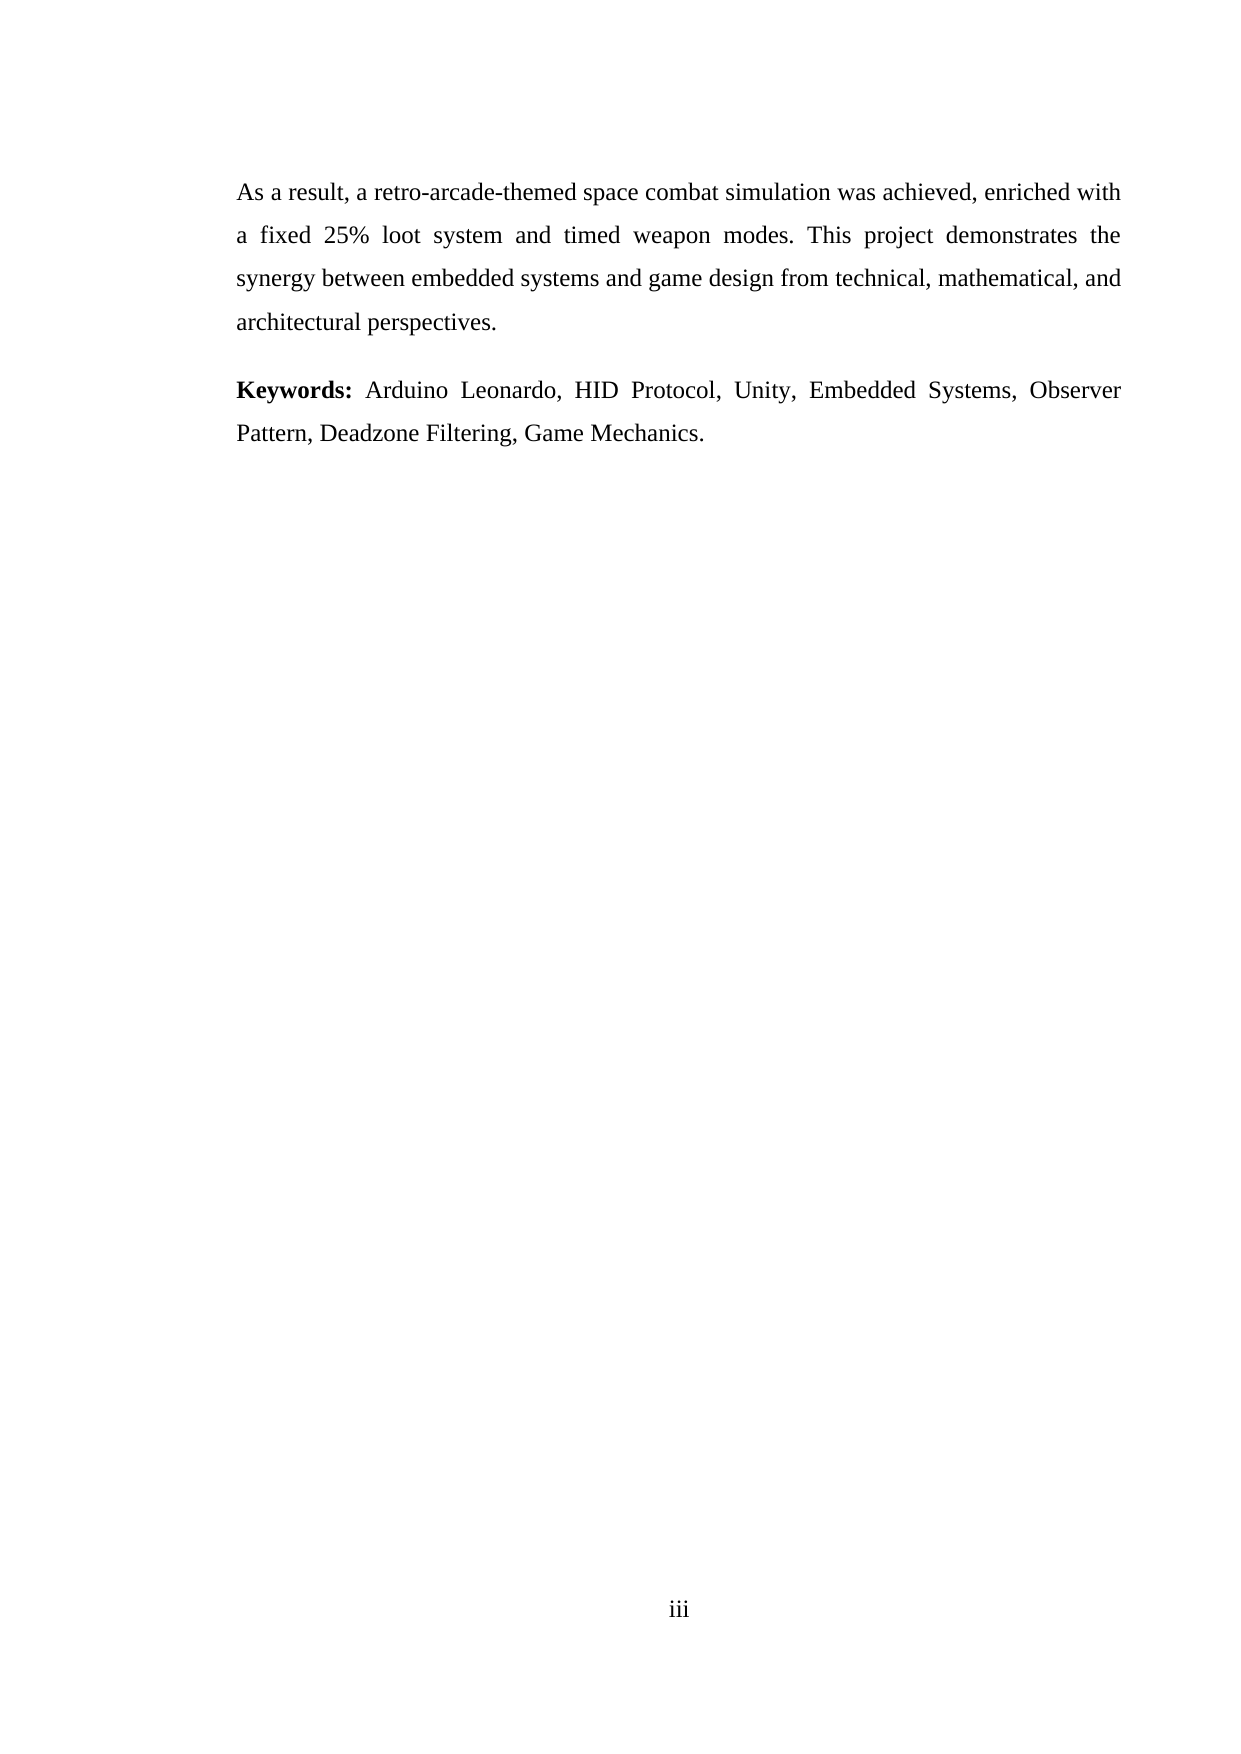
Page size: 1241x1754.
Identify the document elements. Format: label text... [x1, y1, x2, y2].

text As a result, a retro-arcade-themed space combat simulation was achieved, enriched with a fixed 25% loot system and timed weapon modes. This project demonstrates the synergy between embedded systems and game design from technical, mathematical, and architectural perspectives. [236, 177, 1122, 335]
text Keywords: Arduino Leonardo, HID Protocol, Unity, Embedded Systems, Observer Pattern, Deadzone Filtering, Game Mechanics. [236, 375, 1122, 447]
